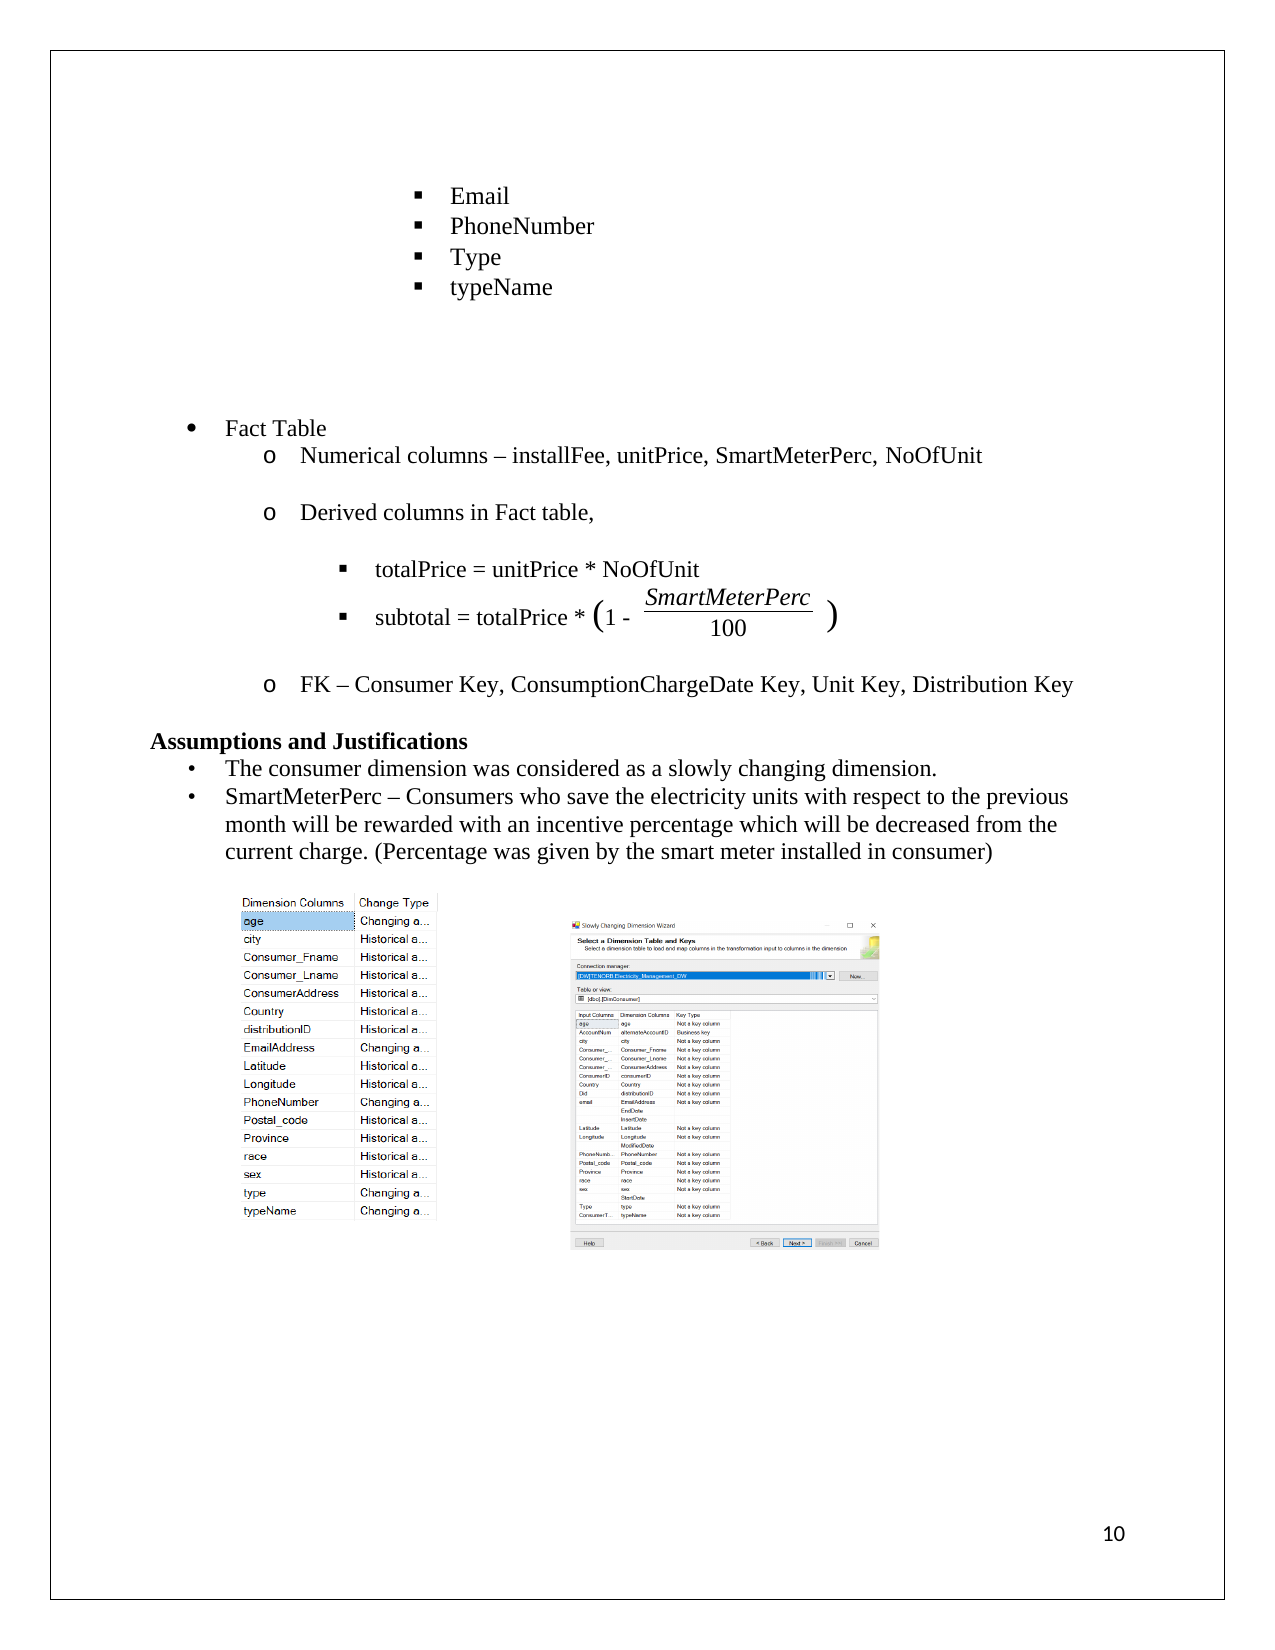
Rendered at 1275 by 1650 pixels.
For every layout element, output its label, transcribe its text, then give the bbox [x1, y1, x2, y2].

list The consumer dimension was considered as a slowly changing dimension. [187, 754, 1125, 782]
list Email [412, 181, 1125, 210]
list Fact Table [187, 413, 1125, 441]
list subtotal = totalPrice * (1 - ) [337, 583, 1125, 642]
picture [240, 893, 469, 1219]
list FK – Consumer Key, ConsumptionChargeDate Key, Unit Key, Distribution Key [262, 670, 1125, 699]
list Type [412, 242, 1125, 271]
text Assumptions and Justifications [150, 727, 1125, 754]
list SmartMeterPerc – Consumers who save the electricity units with respect to the previous month will be rewarded with an incentive percentage which will be decreased from the current charge. (Percentage was given by the smart meter installed in consumer) [187, 782, 1125, 865]
list Numerical columns – installFee, unitPrice, SmartMeterPerc, NoOfUnit [262, 441, 1125, 471]
list PhoneNumber [412, 211, 1125, 240]
list Derived columns in Fact table, [262, 498, 1125, 528]
list totalPrice = unitPrice * NoOfUnit [337, 556, 1125, 583]
list typeName [412, 272, 1125, 301]
picture [570, 921, 879, 1249]
